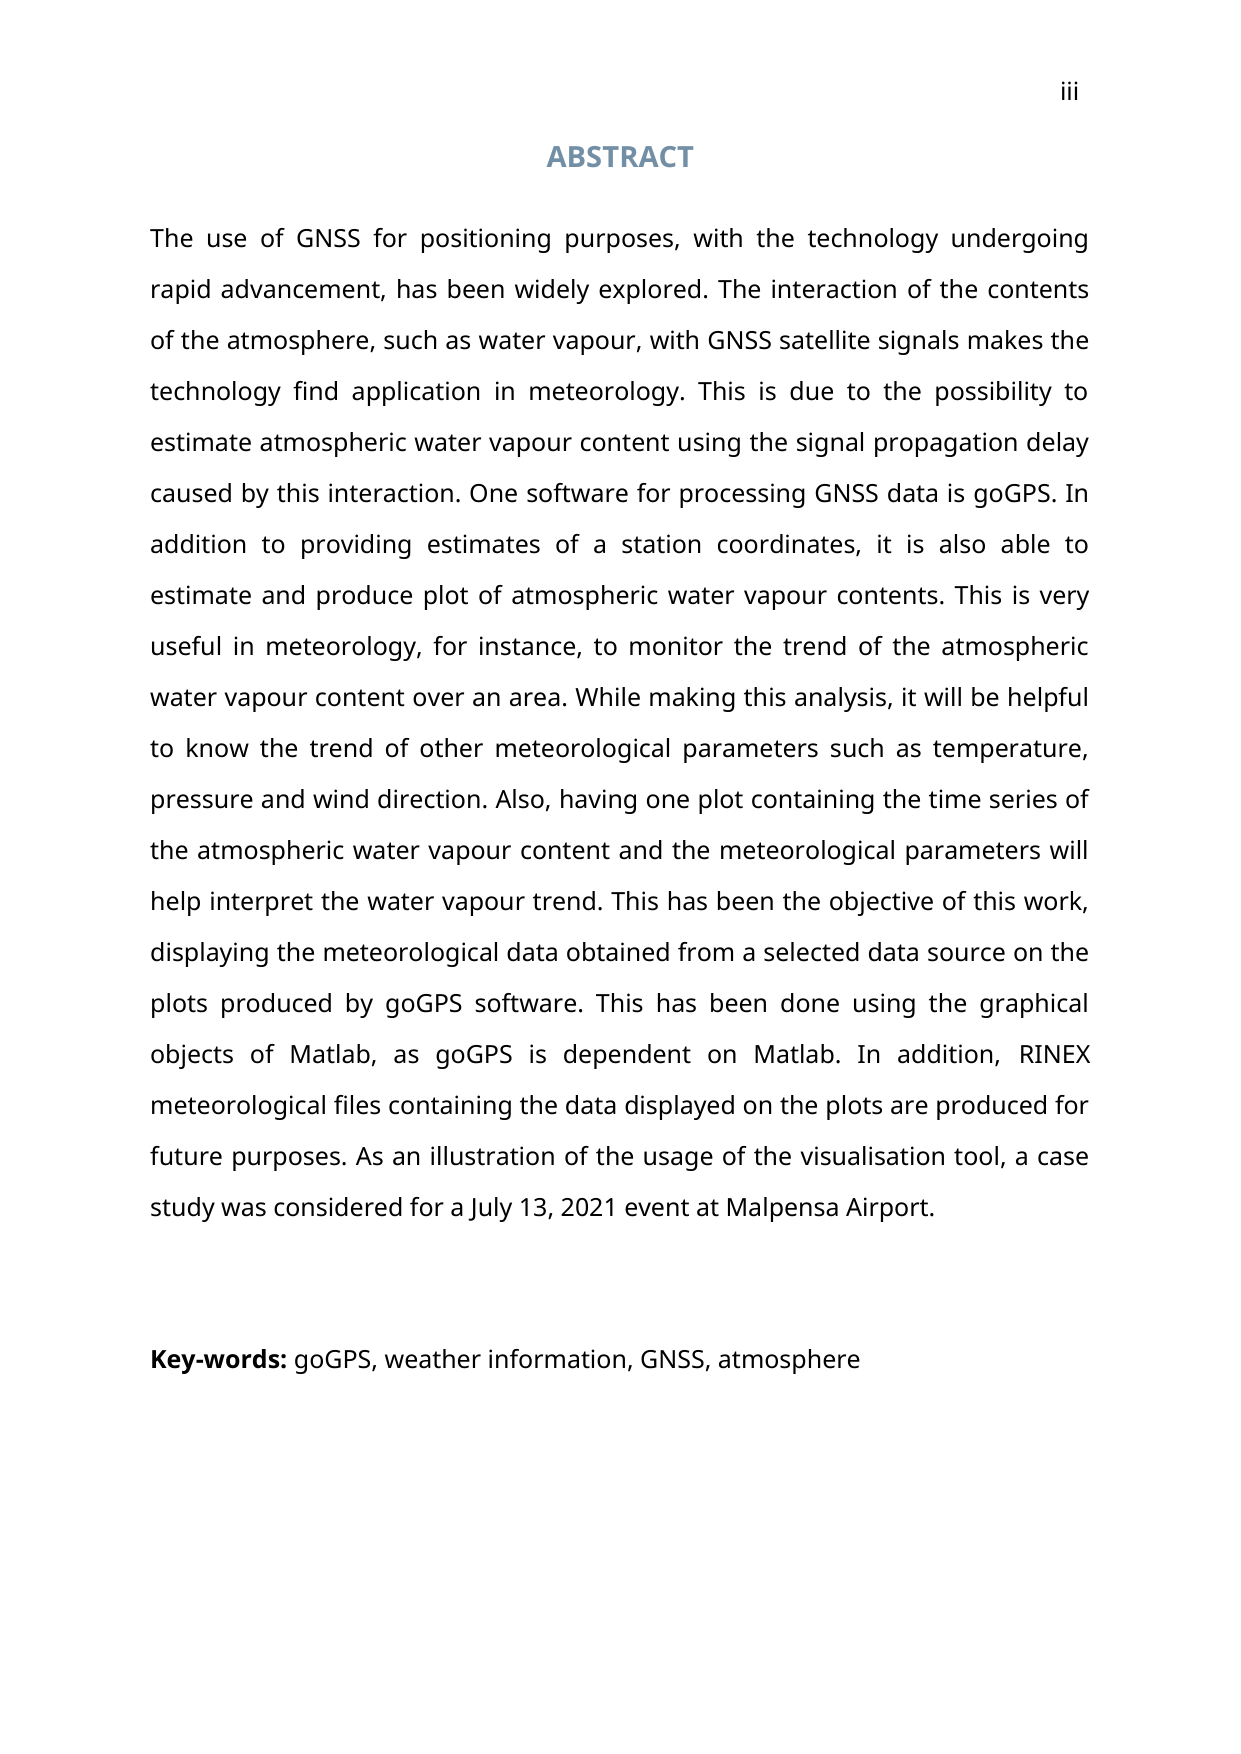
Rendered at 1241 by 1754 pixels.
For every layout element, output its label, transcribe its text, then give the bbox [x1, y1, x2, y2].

text Key-words: goGPS, weather information, GNSS, atmosphere [150, 1342, 1090, 1376]
text The use of GNSS for positioning purposes, with the technology undergoing rapid advancement, has been widely explored. The interaction of the contents of the atmosphere, such as water vapour, with GNSS satellite signals makes the technology find application in meteorology. This is due to the possibility to estimate atmospheric water vapour content using the signal propagation delay caused by this interaction. One software for processing GNSS data is goGPS. In addition to providing estimates of a station coordinates, it is also able to estimate and produce plot of atmospheric water vapour contents. This is very useful in meteorology, for instance, to monitor the trend of the atmospheric water vapour content over an area. While making this analysis, it will be helpful to know the trend of other meteorological parameters such as temperature, pressure and wind direction. Also, having one plot containing the time series of the atmospheric water vapour content and the meteorological parameters will help interpret the water vapour trend. This has been the objective of this work, displaying the meteorological data obtained from a selected data source on the plots produced by goGPS software. This has been done using the graphical objects of Matlab, as goGPS is dependent on Matlab. In addition, RINEX meteorological files containing the data displayed on the plots are produced for future purposes. As an illustration of the usage of the visualisation tool, a case study was considered for a July 13, 2021 event at Malpensa Airport. [150, 220, 1090, 1224]
subtitle ABSTRACT [150, 136, 1090, 176]
